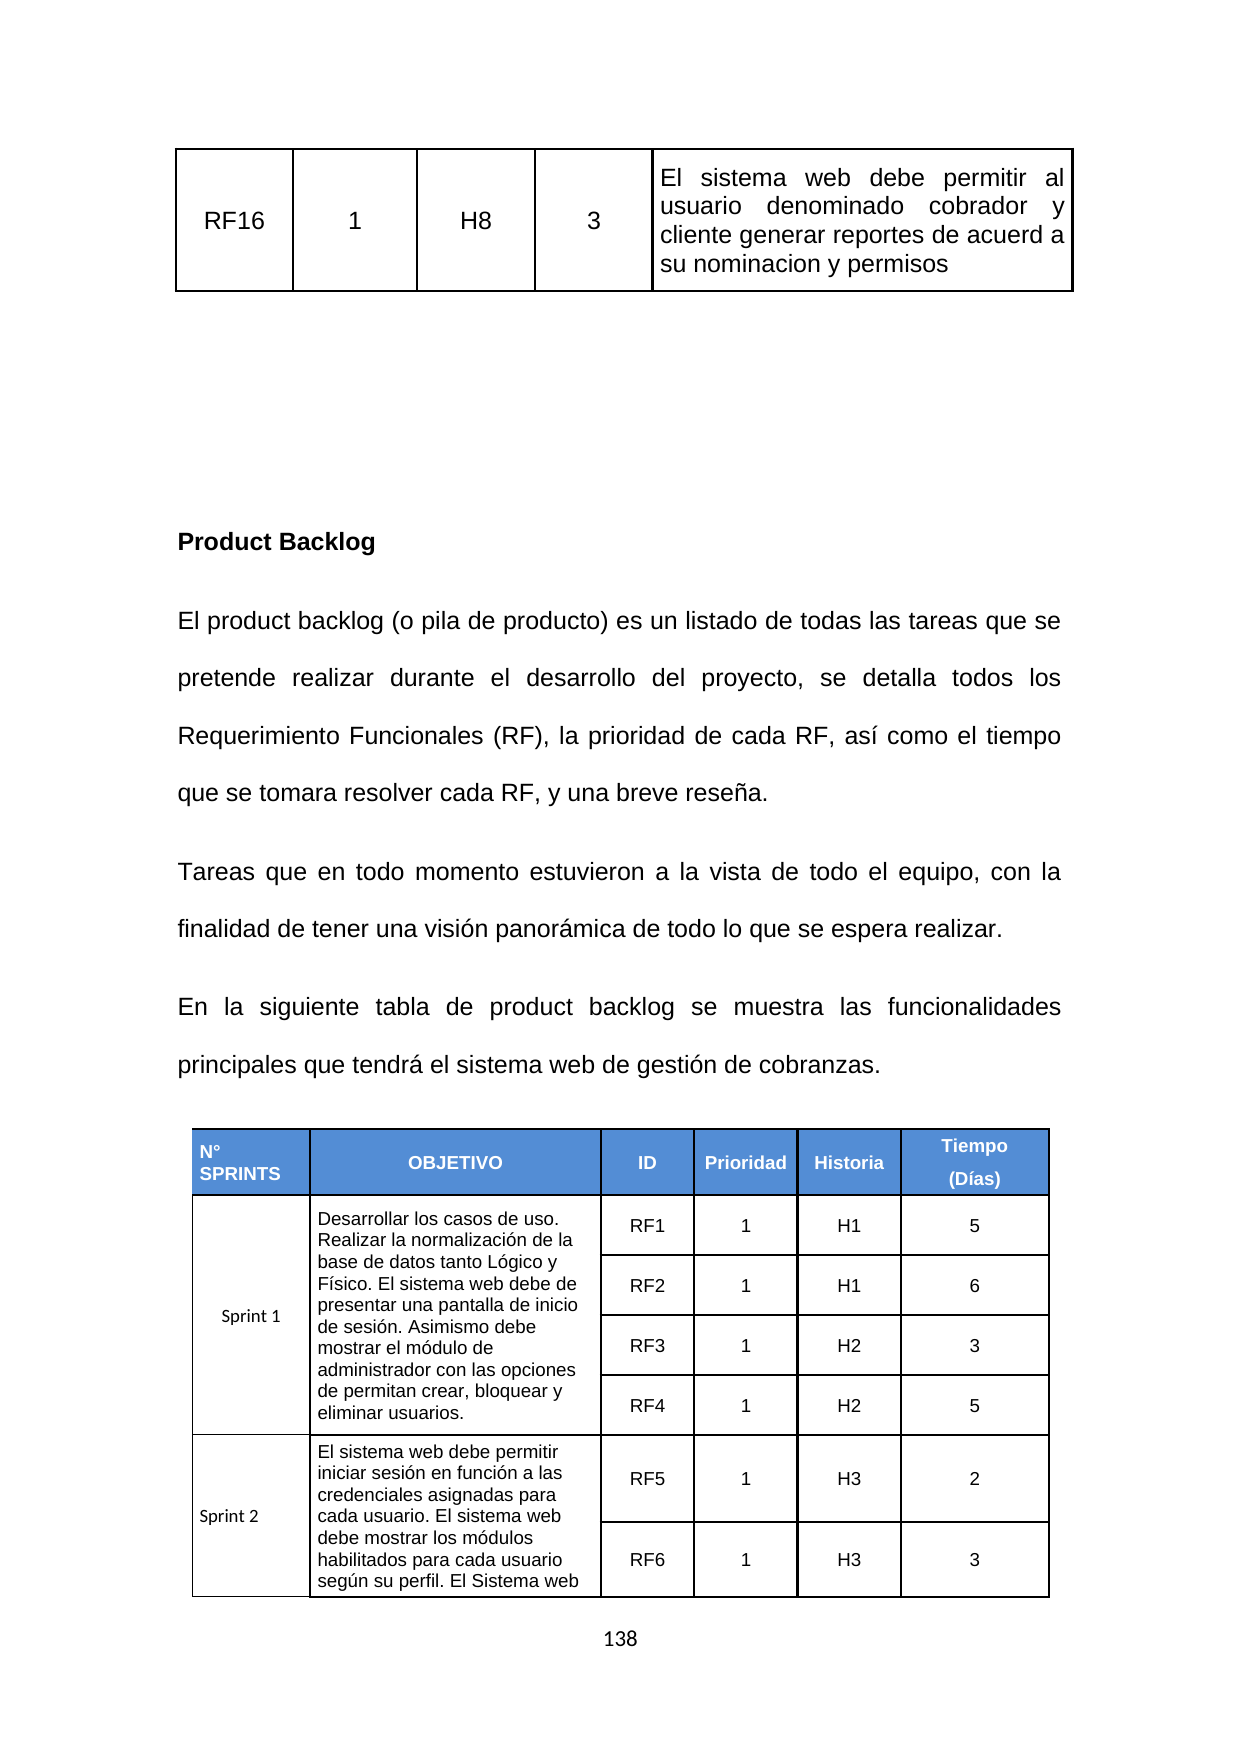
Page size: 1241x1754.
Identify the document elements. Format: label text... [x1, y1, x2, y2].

table_cell Sprint 2 [193, 1435, 309, 1596]
table_cell 1 [695, 1376, 796, 1434]
table_cell 3 [902, 1316, 1048, 1374]
table_cell H1 [799, 1196, 900, 1254]
table_cell 3 [902, 1523, 1048, 1596]
table_cell 3 [536, 150, 651, 290]
table_cell El sistema web debe permitir iniciar sesión en función a las credenciales asignadas para cada usuario. El sistema web debe mostrar los módulos habilitados para cada usuario según su perfil. El Sistema web debe de permitir al usuario “Asistente” registrar información de los clientes que acceden a un credito por primera vez. El Sistema Web solicitara al usuario “Asistente” registrar información obligatoria y/o requerida de los clientes. El Sistema web permitirá al usuario “asistente” modificar y/o desabilitar información de los clientes. [311, 1436, 600, 1596]
table_cell H2 [799, 1376, 900, 1434]
table_cell RF4 [602, 1376, 693, 1434]
table_cell 1 [294, 150, 416, 290]
table_cell RF6 [602, 1523, 693, 1596]
text El product backlog (o pila de producto) es un listado de todas las tareas que se pretende realizar durante el desarrollo del proyecto, se detalla todos los Requerimiento Funcionales (RF), la prioridad de cada RF, así como el tiempo que se tomara resolver cada RF, y una breve reseña. [177, 606, 1063, 807]
table_cell RF16 [177, 150, 292, 290]
table_header Prioridad [695, 1130, 796, 1194]
text Product Backlog [177, 527, 1063, 556]
table_cell 1 [695, 1256, 796, 1314]
table_cell H3 [799, 1523, 900, 1596]
table_cell 1 [695, 1436, 796, 1521]
table_cell H8 [418, 150, 534, 290]
table_cell 6 [902, 1256, 1048, 1314]
table_cell 2 [902, 1436, 1048, 1521]
table_cell Sprint 1 [193, 1196, 309, 1434]
table_cell Desarrollar los casos de uso. Realizar la normalización de la base de datos tanto Lógico y Físico. El sistema web debe de presentar una pantalla de inicio de sesión. Asimismo debe mostrar el módulo de administrador con las opciones de permitan crear, bloquear y eliminar usuarios. [311, 1196, 600, 1434]
table_cell H3 [799, 1436, 900, 1521]
table_header N° SPRINTS [192, 1130, 309, 1194]
table_cell H2 [799, 1316, 900, 1374]
table_cell El sistema web debe permitir al usuario denominado cobrador y cliente generar reportes de acuerd a su nominacion y permisos [654, 150, 1071, 290]
table_cell RF1 [602, 1196, 693, 1254]
text Tareas que en todo momento estuvieron a la vista de todo el equipo, con la finalidad de tener una visión panorámica de todo lo que se espera realizar. [177, 856, 1063, 943]
table_header Tiempo [902, 1130, 1048, 1161]
table_header Historia [799, 1130, 900, 1194]
table_cell 1 [695, 1316, 796, 1374]
table_cell (Días) [902, 1161, 1048, 1194]
table_cell RF5 [602, 1436, 693, 1521]
table_header ID [602, 1130, 693, 1194]
table_cell 5 [902, 1376, 1048, 1434]
table_header OBJETIVO [311, 1130, 600, 1194]
table_cell RF3 [602, 1316, 693, 1374]
table_cell H1 [799, 1256, 900, 1314]
table_cell 5 [902, 1196, 1048, 1254]
table_cell 1 [695, 1196, 796, 1254]
text En la siguiente tabla de product backlog se muestra las funcionalidades principales que tendrá el sistema web de gestión de cobranzas. [177, 992, 1063, 1078]
table_cell RF2 [602, 1256, 693, 1314]
table_cell 1 [695, 1523, 796, 1596]
